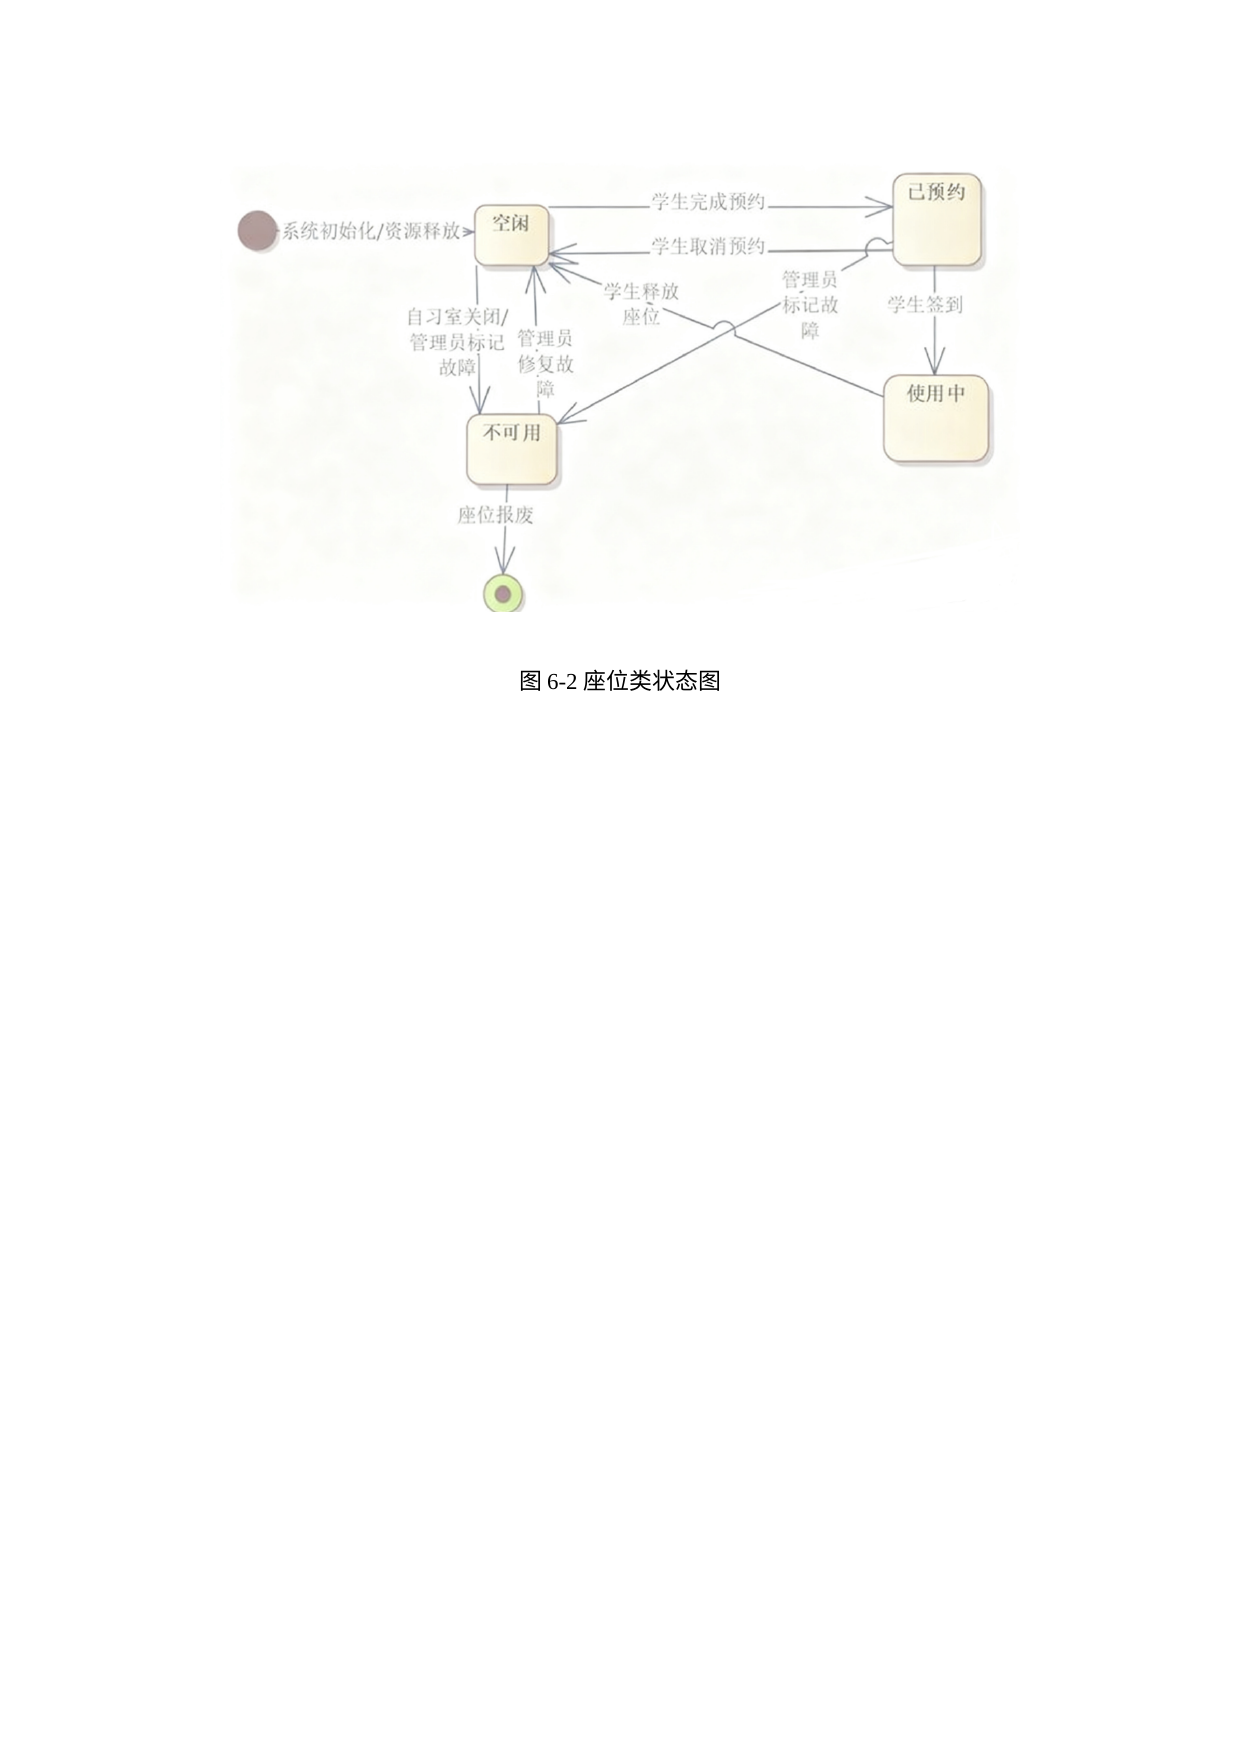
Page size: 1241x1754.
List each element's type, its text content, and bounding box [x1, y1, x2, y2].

picture [220, 162, 1020, 612]
text 图6-2 座位类状态图 [187, 647, 1053, 712]
